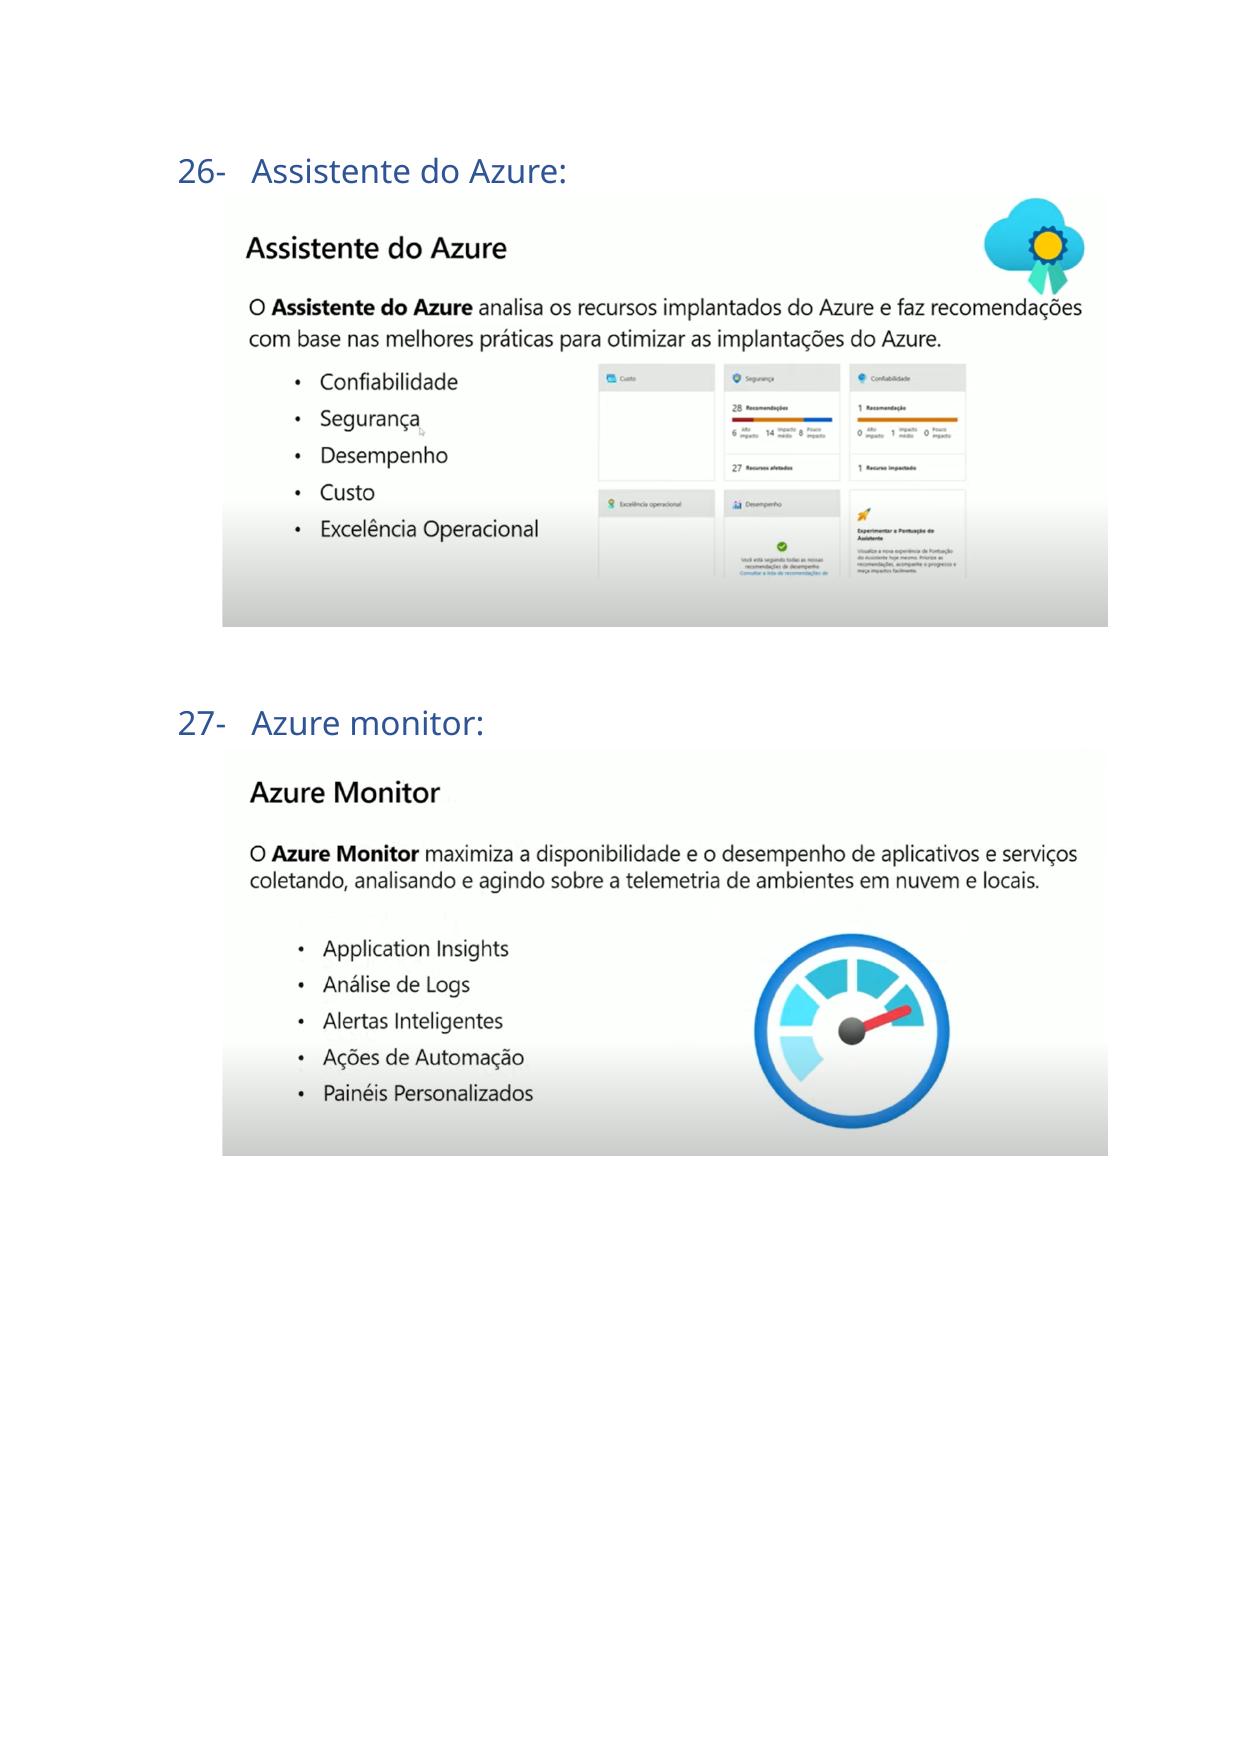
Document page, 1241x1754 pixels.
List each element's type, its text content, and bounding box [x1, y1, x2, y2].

subtitle Assistente do Azure: [177, 148, 1063, 193]
picture [222, 749, 1108, 1156]
picture [222, 196, 1108, 627]
subtitle Azure monitor: [177, 700, 1063, 746]
